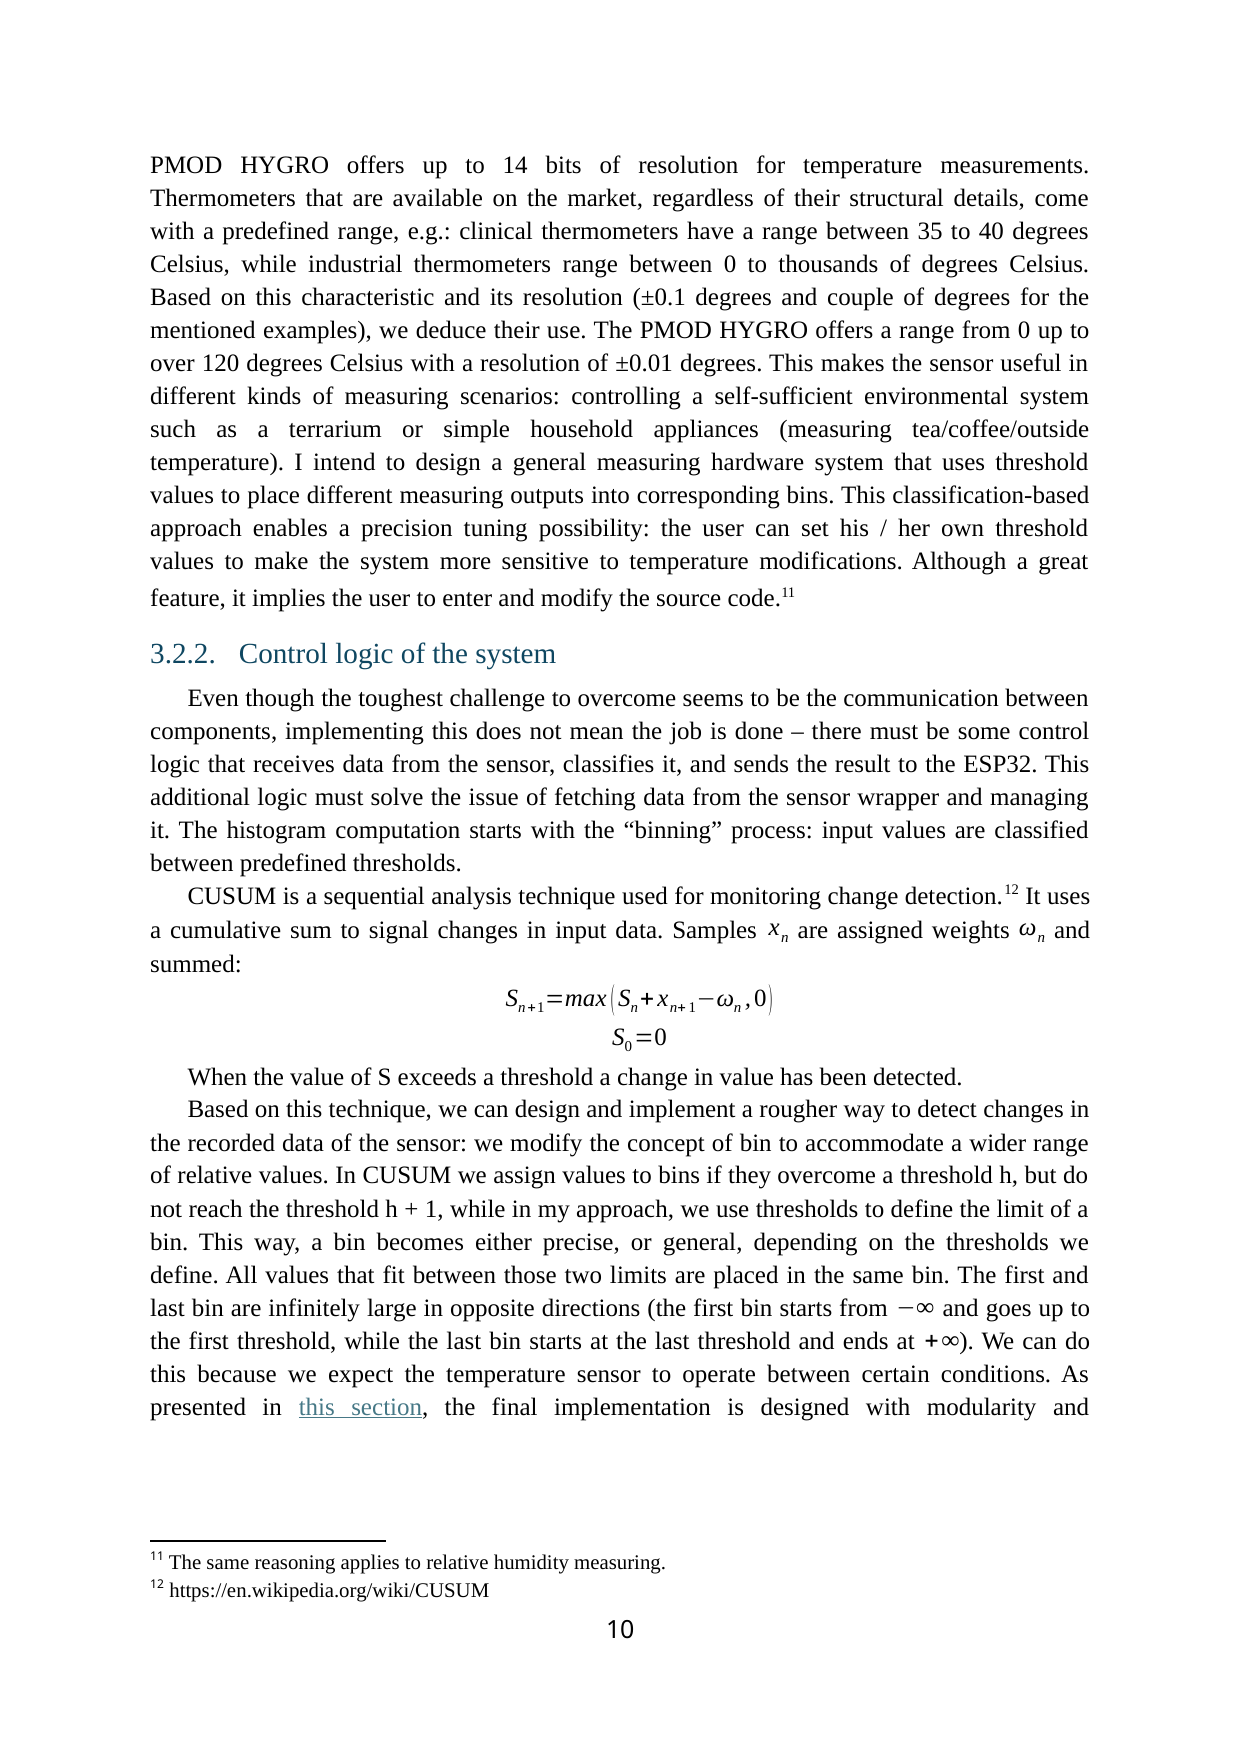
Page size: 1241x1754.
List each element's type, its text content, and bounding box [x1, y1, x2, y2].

text Even though the toughest challenge to overcome seems to be the communication between components, implementing this does not mean the job is done – there must be some control logic that receives data from the sensor, classifies it, and sends the result to the ESP32. This additional logic must solve the issue of fetching data from the sensor wrapper and managing it. The histogram computation starts with the “binning” process: input values are classified between predefined thresholds. [150, 683, 1090, 877]
subtitle Control logic of the system [150, 636, 1090, 669]
text CUSUM is a sequential analysis technique used for monitoring change detection. It uses a cumulative sum to signal changes in input data. Samples are assigned weights and summed: [150, 881, 1090, 978]
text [150, 1094, 1090, 1453]
text When the value of S exceeds a threshold a change in value has been detected. [150, 1062, 1090, 1090]
